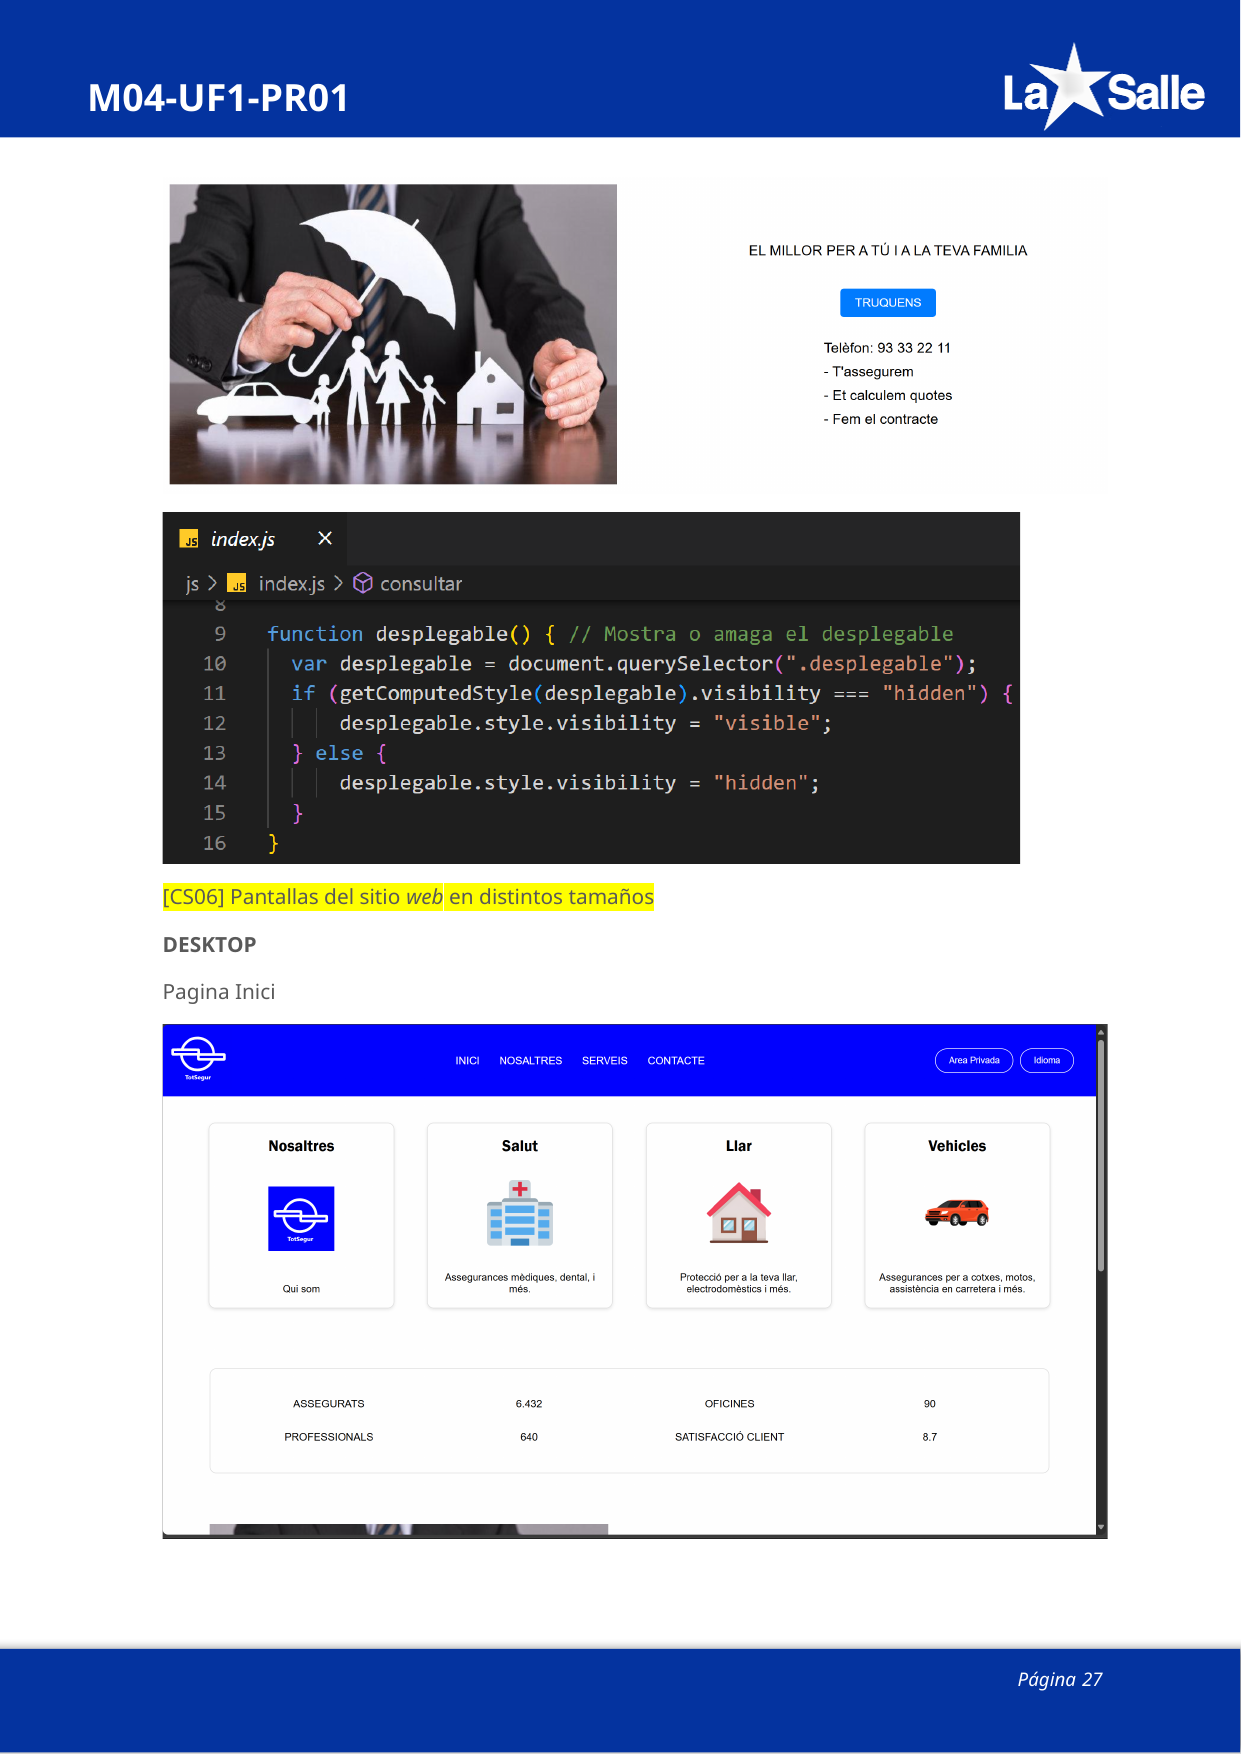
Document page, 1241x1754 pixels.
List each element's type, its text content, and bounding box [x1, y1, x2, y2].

picture [995, 35, 1214, 137]
text [CS06] Pantallas del sitio web en distintos tamaños [162, 882, 1107, 911]
picture [162, 177, 1108, 494]
text DESKTOP [162, 930, 1107, 958]
picture [162, 512, 1021, 864]
text Pagina Inici [162, 977, 1107, 1006]
picture [162, 1024, 1108, 1539]
